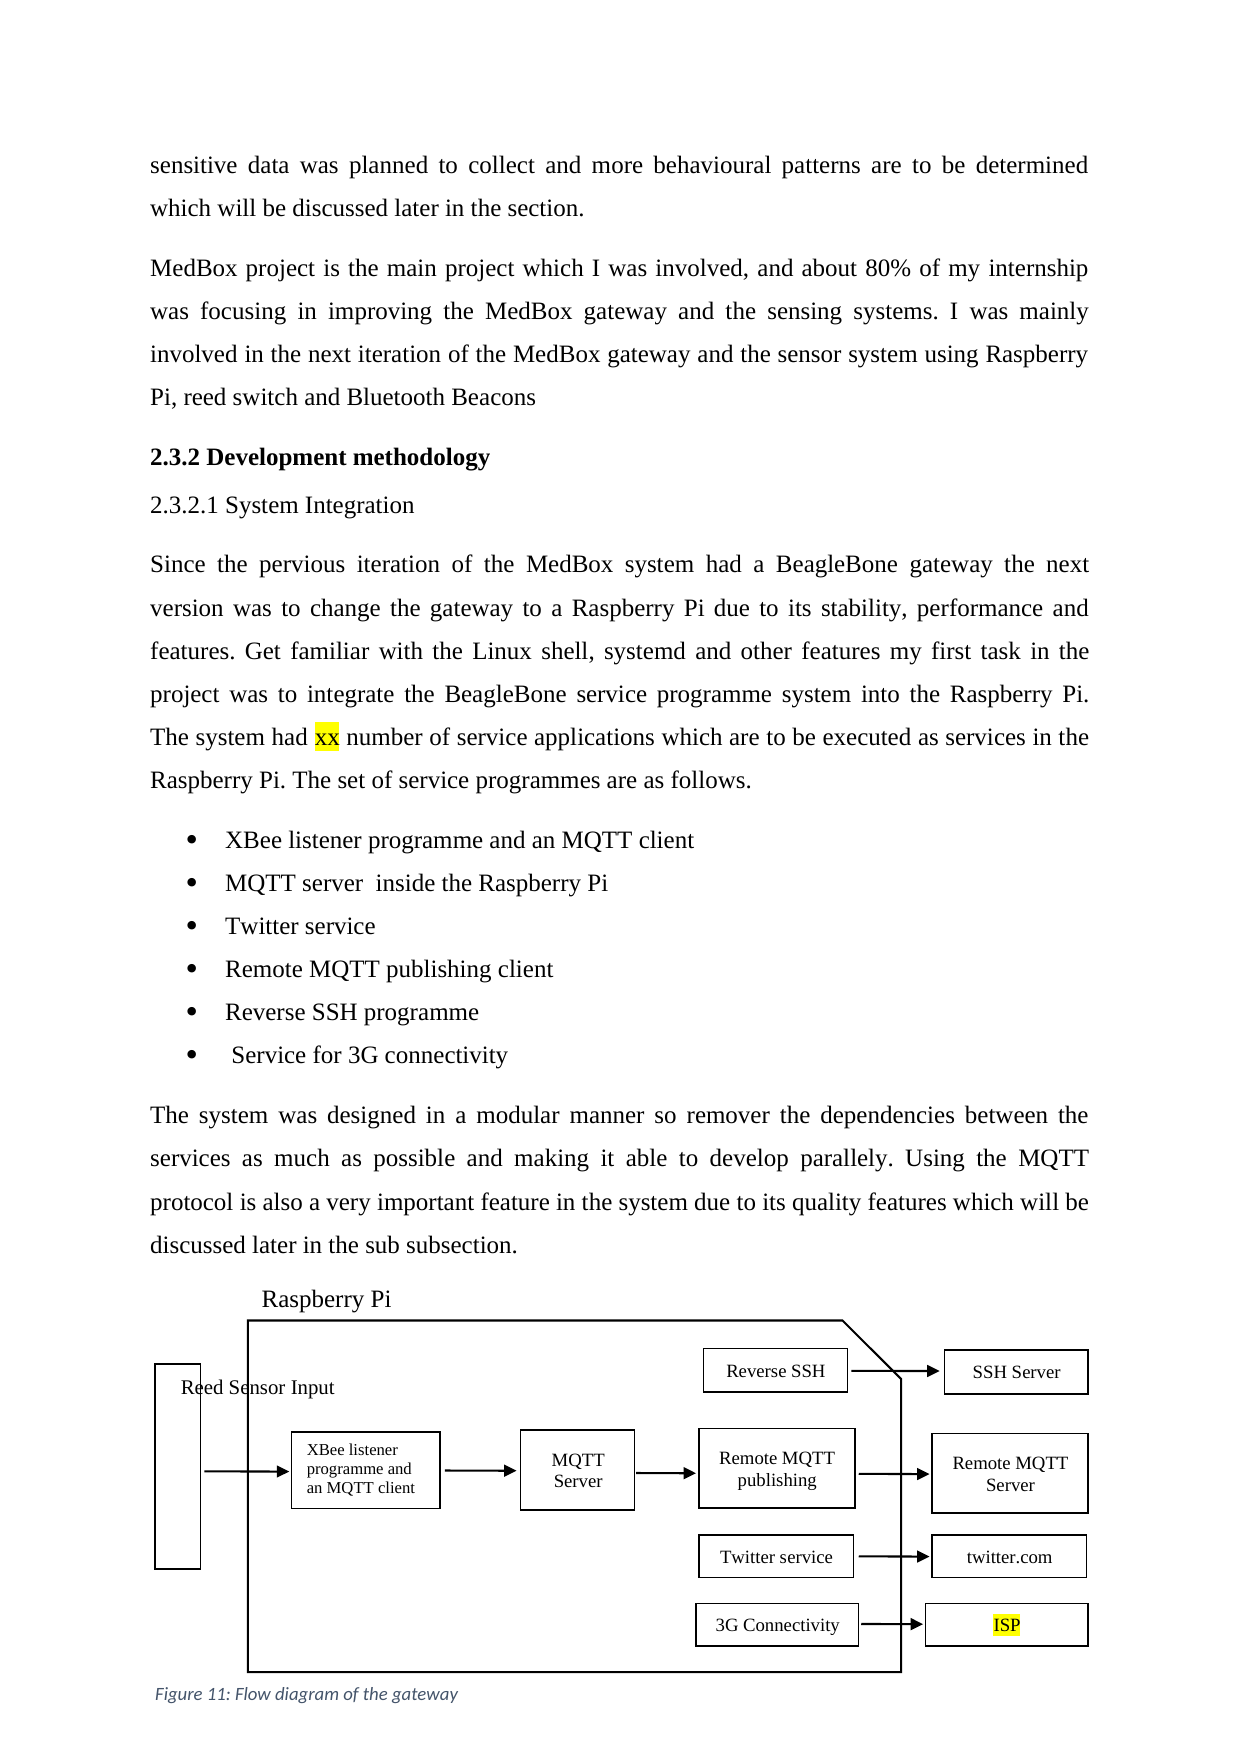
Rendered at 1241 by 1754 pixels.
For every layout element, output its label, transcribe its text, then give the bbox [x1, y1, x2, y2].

text The system was designed in a modular manner so remover the dependencies between the services as much as possible and making it able to develop parallely. Using the MQTT protocol is also a very important feature in the system due to its quality features which will be discussed later in the sub subsection. [150, 1100, 1090, 1258]
list MQTT server inside the Raspberry Pi [187, 868, 1090, 897]
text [150, 150, 1090, 222]
list Twitter service [187, 911, 1090, 940]
text Since the pervious iteration of the MedBox system had a BeagleBone gateway the next version was to change the gateway to a Raspberry Pi due to its stability, performance and features. Get familiar with the Linux shell, systemd and other features my first task in the project was to integrate the BeagleBone service programme system into the Raspberry Pi. The system had xx number of service applications which are to be executed as services in the Raspberry Pi. The set of service programmes are as follows. [150, 549, 1090, 794]
text 2.3.2 Development methodology [150, 442, 1090, 471]
text 2.3.2.1 System Integration [150, 490, 1090, 518]
text MedBox project is the main project which I was involved, and about 80% of my internship was focusing in improving the MedBox gateway and the sensing systems. I was mainly involved in the next iteration of the MedBox gateway and the sensor system using Raspberry Pi, reed switch and Bluetooth Beacons [150, 253, 1090, 411]
list XBee listener programme and an MQTT client [187, 825, 1090, 854]
list Service for 3G connectivity [187, 1041, 1090, 1069]
list Reverse SSH programme [187, 997, 1090, 1026]
list Remote MQTT publishing client [187, 954, 1090, 983]
